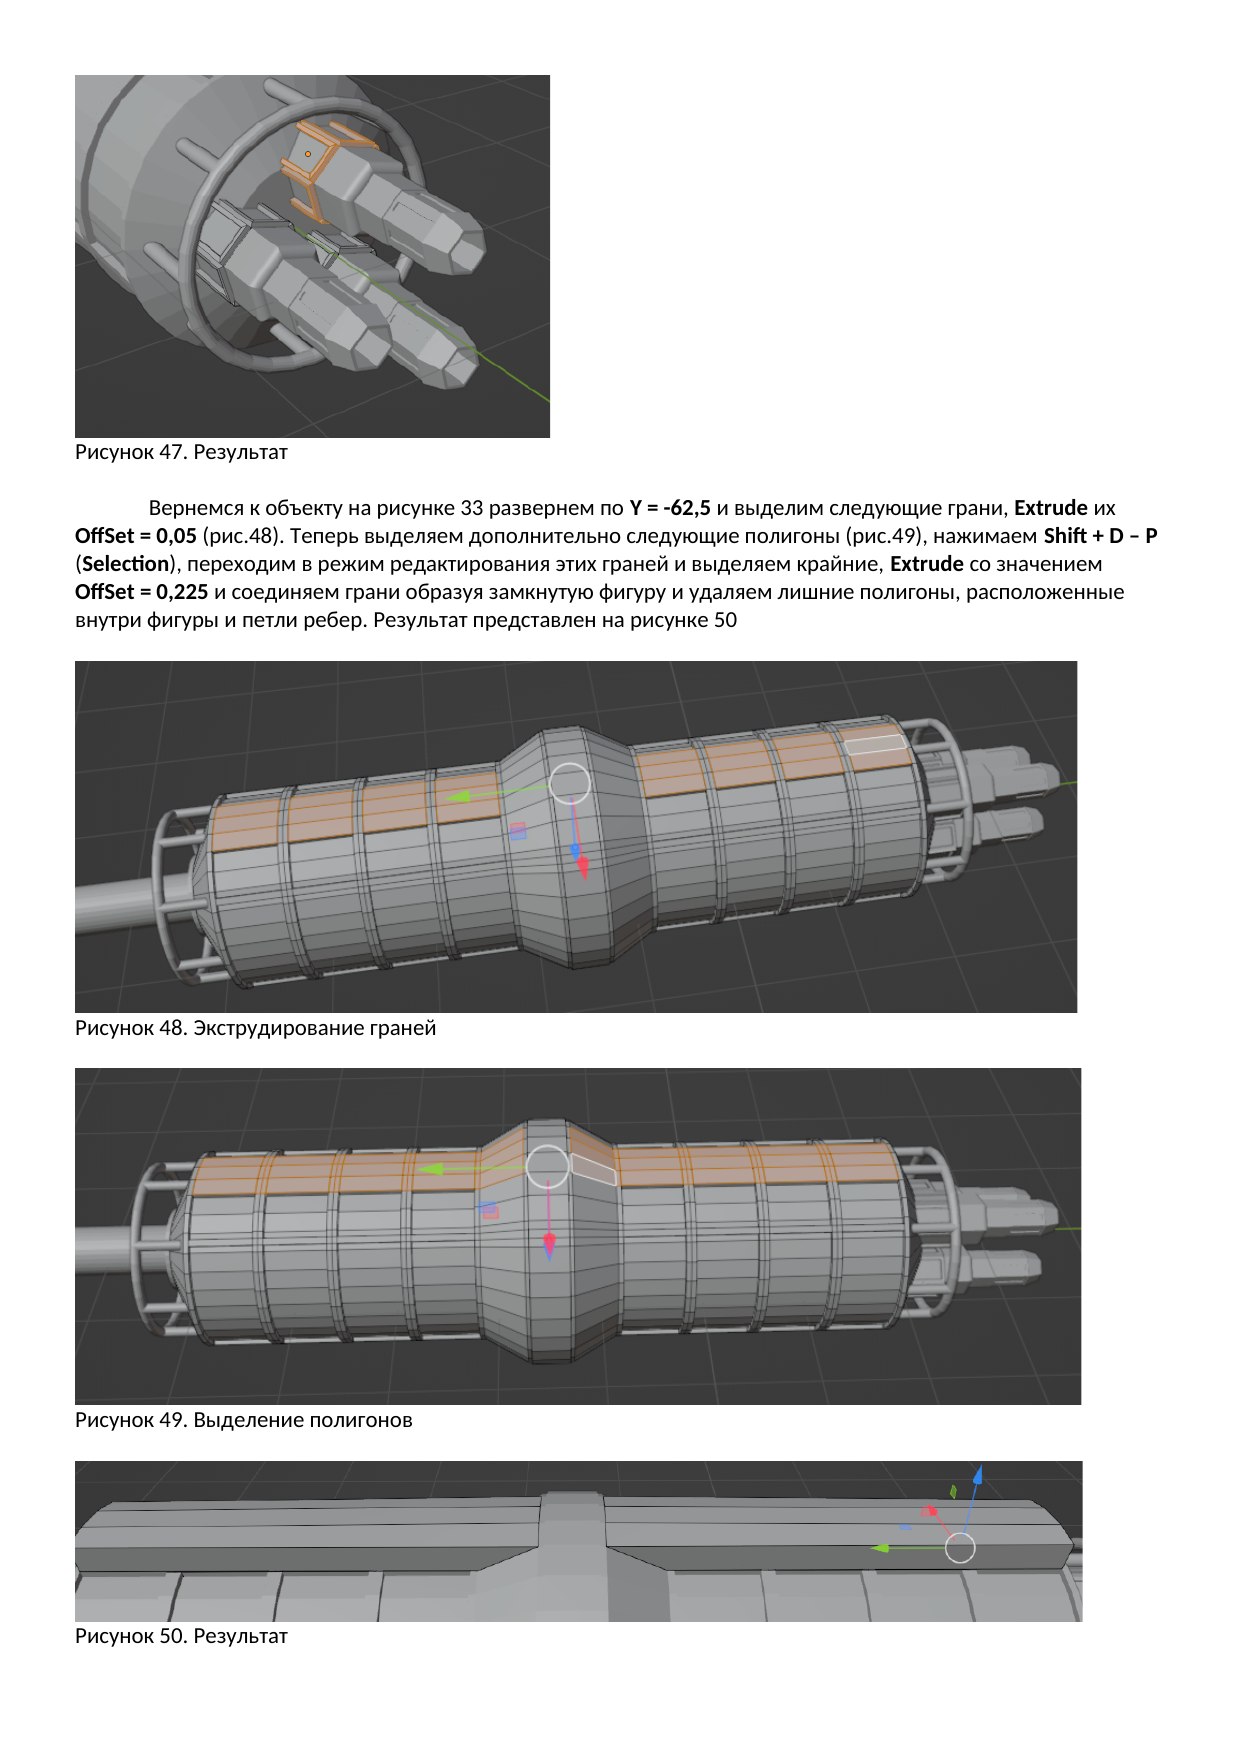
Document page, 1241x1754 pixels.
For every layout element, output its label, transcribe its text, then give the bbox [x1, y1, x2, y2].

picture [75, 661, 1078, 1013]
text Рисунок 49. Выделение полигонов [75, 1405, 1165, 1433]
text Рисунок 47. Результат [75, 437, 1165, 465]
picture [75, 1461, 1083, 1622]
picture [75, 75, 550, 438]
text Рисунок 48. Экструдирование граней [75, 1013, 1165, 1041]
text Рисунок 50. Результат [75, 1621, 1165, 1649]
picture [75, 1068, 1082, 1405]
text Вернемся к объекту на рисунке 33 развернем по Y = -62,5 и выделим следующие грани, Extrude их OffSet = 0,05 (рис.48). Теперь выделяем дополнительно следующие полигоны (рис.49), нажимаем Shift + D – P (Selection), переходим в режим редактирования этих граней и выделяем крайние, Extrude со значением OffSet = 0,225 и соединяем грани образуя замкнутую фигуру и удаляем лишние полигоны, расположенные внутри фигуры и петли ребер. Результат представлен на рисунке 50 [75, 493, 1165, 633]
